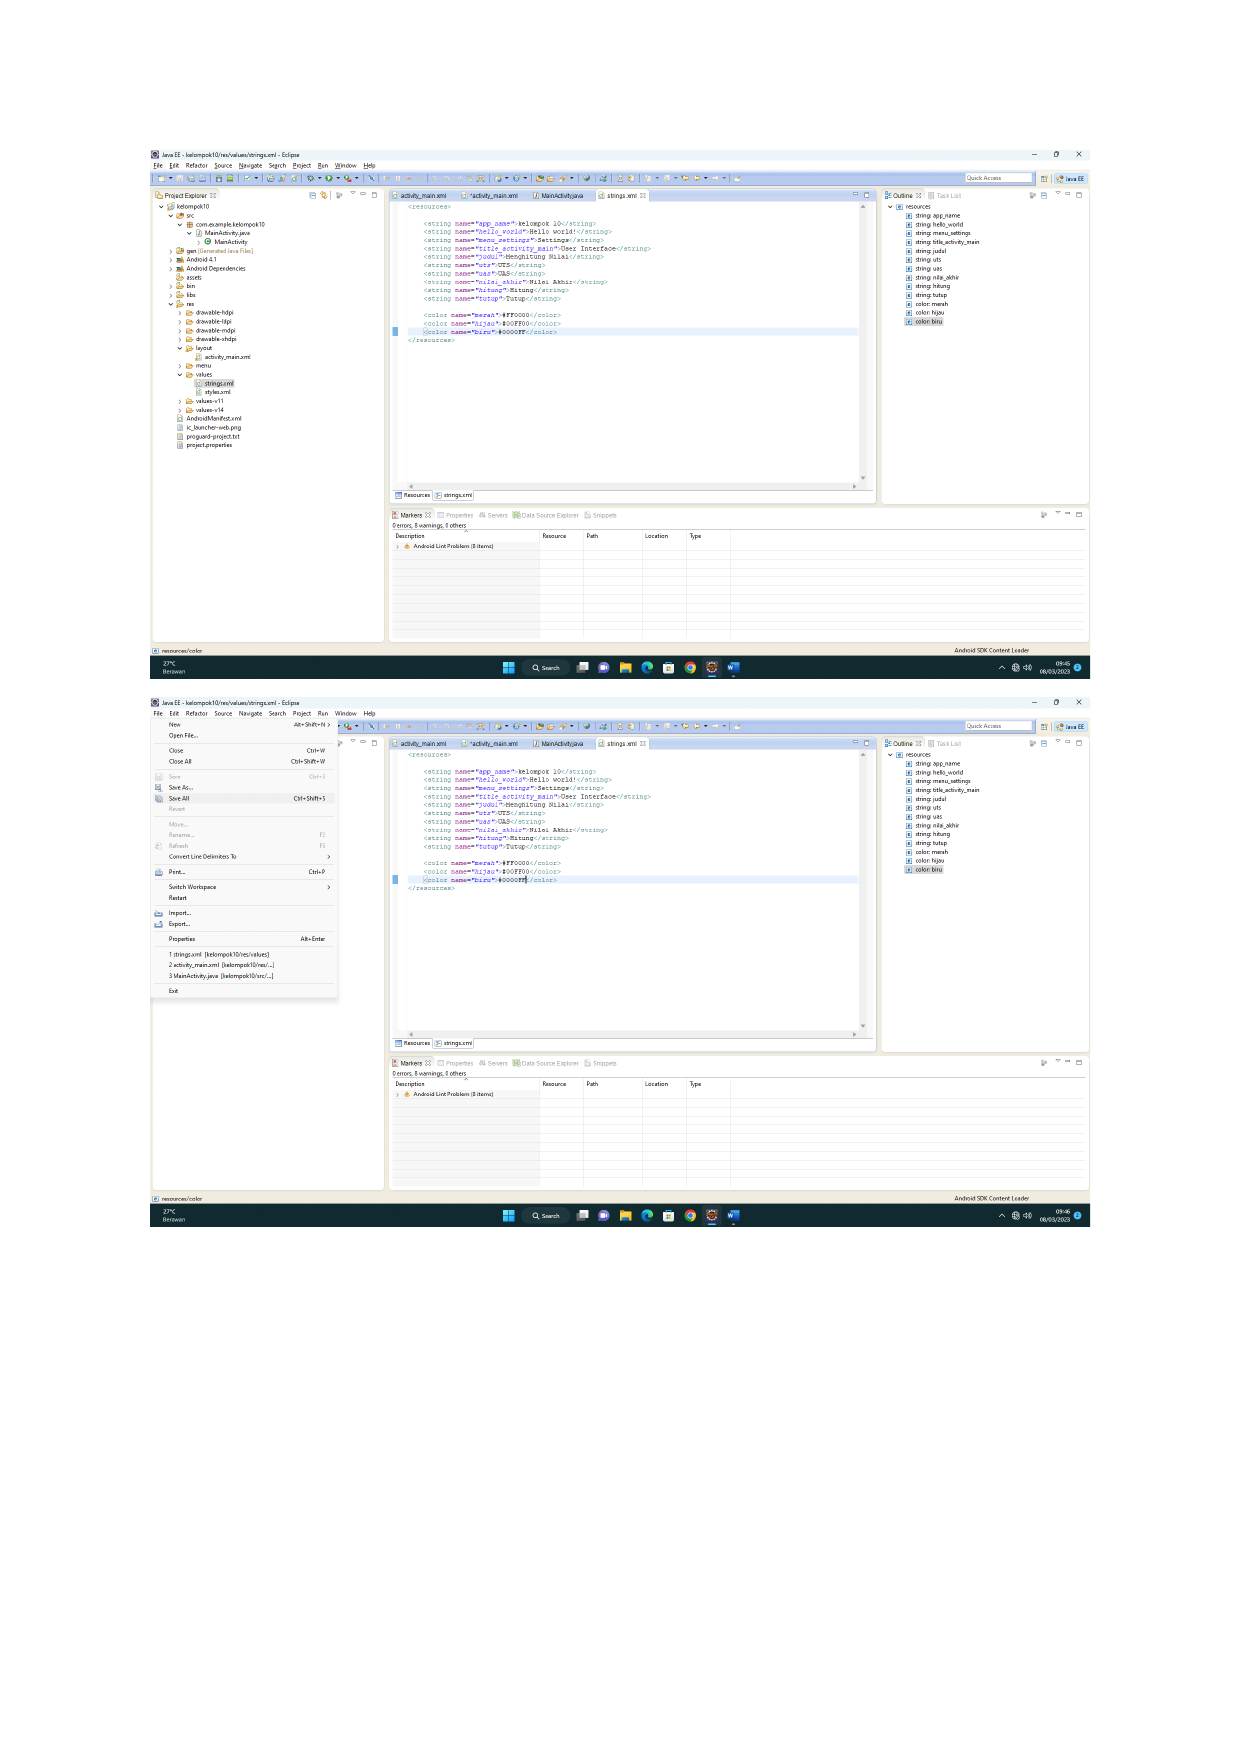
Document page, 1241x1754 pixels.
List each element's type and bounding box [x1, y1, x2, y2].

picture [150, 697, 1091, 1227]
picture [150, 150, 1091, 679]
